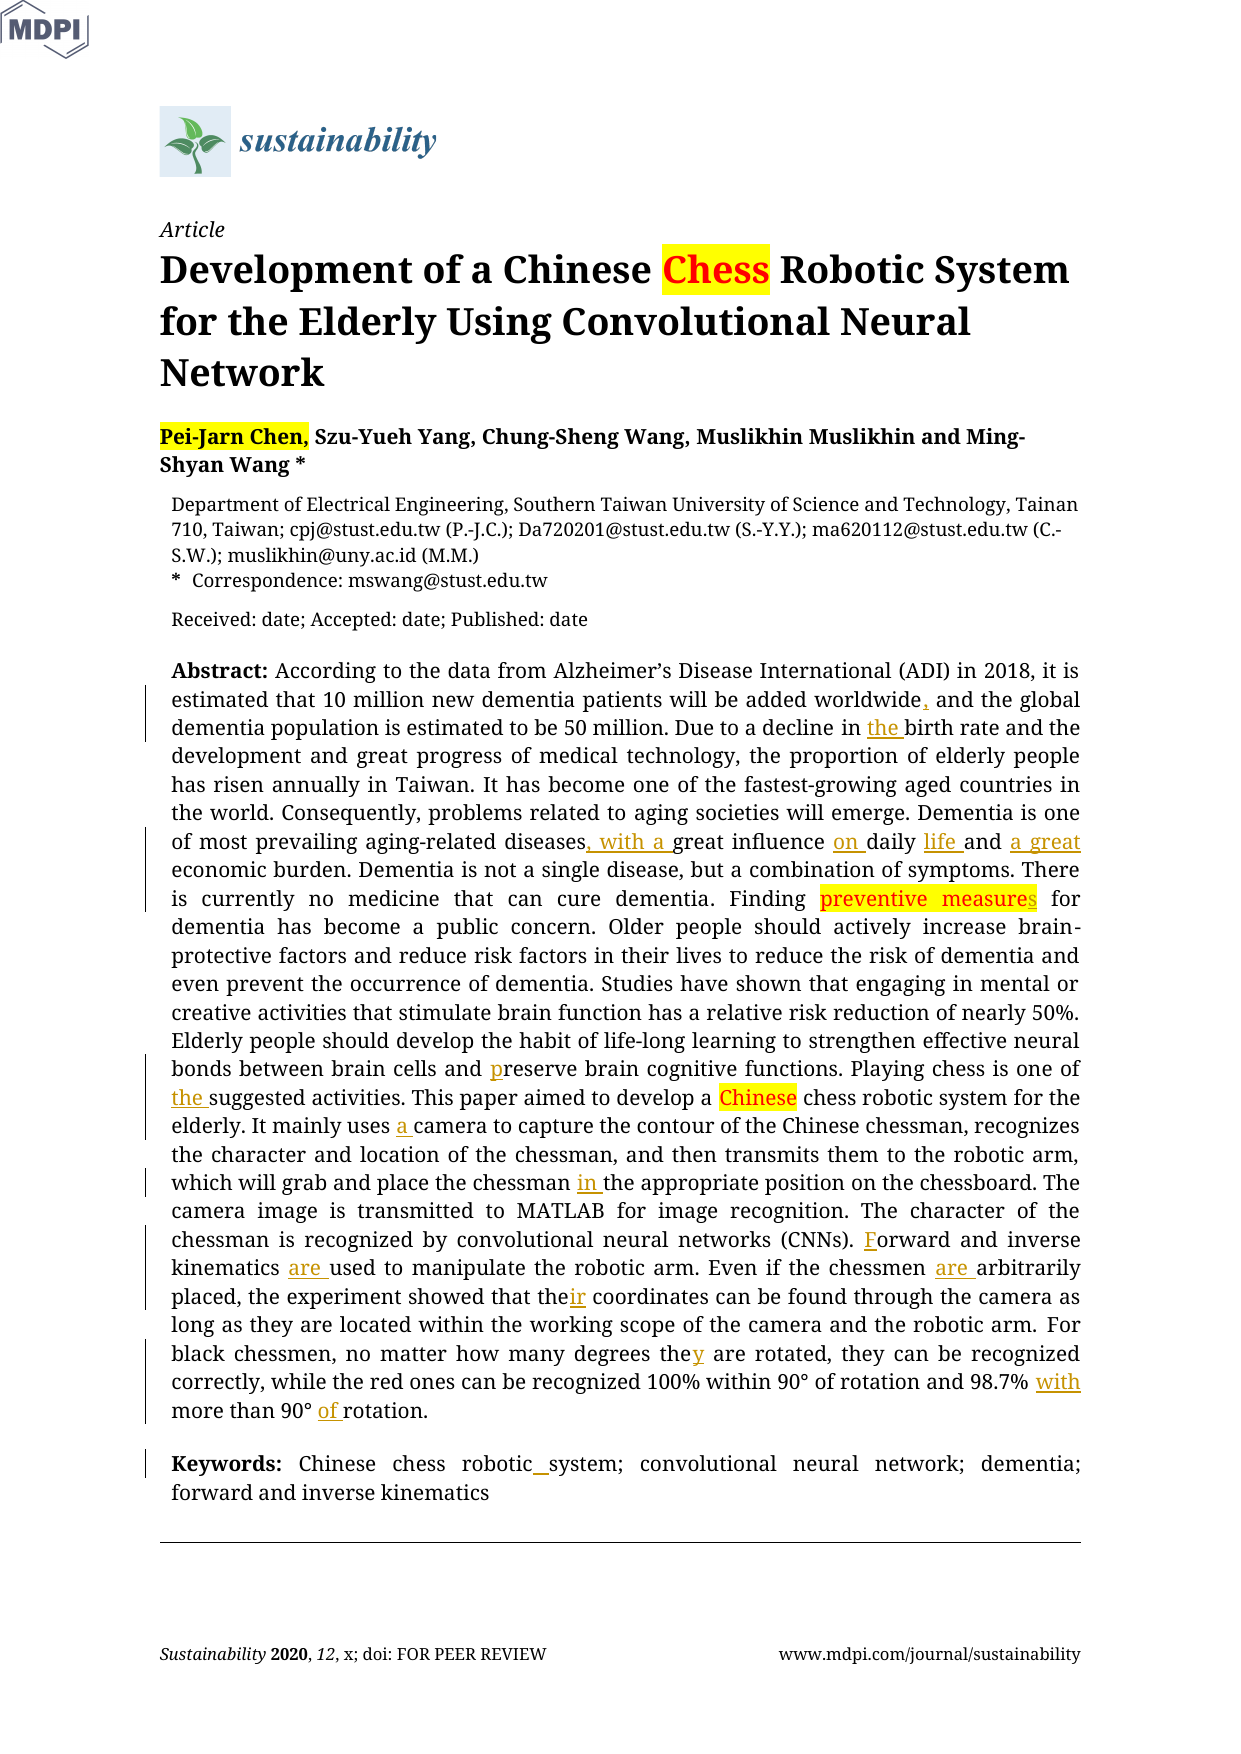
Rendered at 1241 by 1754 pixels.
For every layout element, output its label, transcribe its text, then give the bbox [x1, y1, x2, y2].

text Pei-Jarn Chen, Szu-Yueh Yang, Chung-Sheng Wang, Muslikhin Muslikhin and Ming-Shyan Wang * [159, 422, 1081, 479]
text * Correspondence: mswang@stust.edu.tw [171, 568, 1081, 593]
text Department of Electrical Engineering, Southern Taiwan University of Science and Technology, Tainan 710, Taiwan; cpj@stust.edu.tw (P.-J.C.); Da720201@stust.edu.tw (S.-Y.Y.); ma620112@stust.edu.tw (C.-S.W.); muslikhin@uny.ac.id (M.M.) [171, 491, 1081, 568]
text Abstract: According to the data from Alzheimer’s Disease International (ADI) in 2018, it is estimated that 10 million new dementia patients will be added worldwide and the global dementia population is estimated to be 50 million. Due to a decline in birth rate and the development and great progress of medical technology, the proportion of elderly people has risen annually in Taiwan. It has become one of the fastest-growing aged countries in the world. Consequently, problems related to aging societies will emerge. Dementia is one of most prevailing aging-related diseasesgreat influence daily and economic burden. Dementia is not a single disease, but a combination of symptoms. There is currently no medicine that can cure dementia. Finding preventive measure for dementia has become a public concern. Older people should actively increase brain-protective factors and reduce risk factors in their lives to reduce the risk of dementia and even prevent the occurrence of dementia. Studies have shown that engaging in mental or creative activities that stimulate brain function has a relative risk reduction of nearly 50%. Elderly people should develop the habit of life-long learning to strengthen effective neural bonds between brain cells and reserve brain cognitive functions. Playing chess is one of suggested activities. This paper aimed to develop a Chinese chess robotic system for the elderly. It mainly uses camera to capture the contour of the Chinese chessman, recognizes the character and location of the chessman, and then transmits them to the robotic arm, which will grab and place the chessman the appropriate position on the chessboard. The camera image is transmitted to MATLAB for image recognition. The character of the chessman is recognized by convolutional neural networks (CNNs). orward and inverse kinematics used to manipulate the robotic arm. Even if the chessmen arbitrarily placed, the experiment showed that the coordinates can be found through the camera as long as they are located within the working scope of the camera and the robotic arm. For black chessmen, no matter how many degrees the are rotated, they can be recognized correctly, while the red ones can be recognized 100% within 90° of rotation and 98.7% more than 90° rotation. [171, 656, 1081, 1424]
title Development of a Chinese Chess Robotic System for the Elderly Using Convolutional Neural Network [159, 244, 1081, 397]
text Received: date; Accepted: date; Published: date [171, 606, 1081, 631]
text Article [159, 215, 1081, 244]
text Keywords: Chinese chess roboticsystem; convolutional neural network; dementia; forward and inverse kinematics [171, 1449, 1081, 1506]
picture [159, 106, 437, 177]
picture [0, 0, 89, 59]
